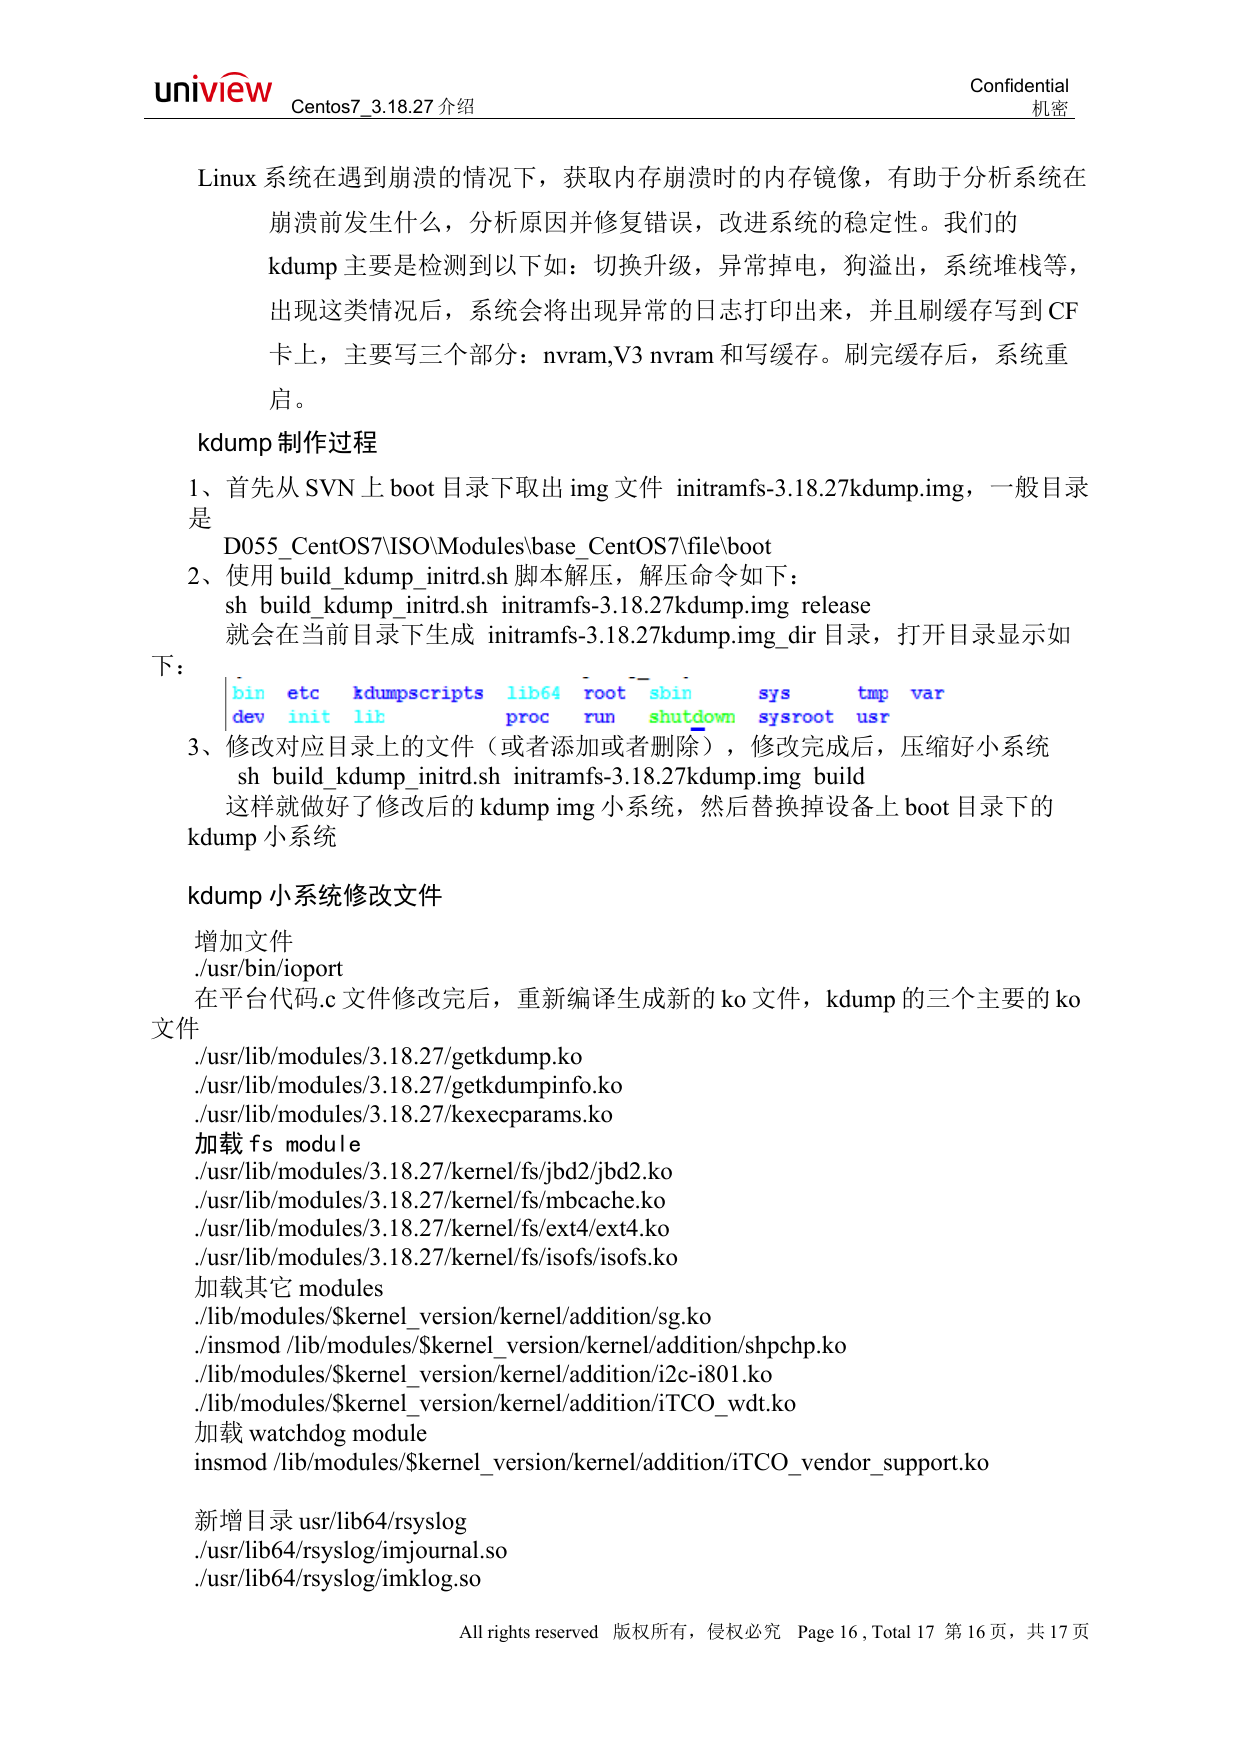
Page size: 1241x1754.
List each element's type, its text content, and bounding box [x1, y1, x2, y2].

text ./usr/lib/modules/3.18.27/getkdump.ko [150, 1041, 1090, 1070]
text 加载其它modules [150, 1271, 1090, 1301]
text insmod /lib/modules/$kernel_version/kernel/addition/iTCO_vendor_support.ko [150, 1447, 1090, 1476]
text 就会在当前目录下生成 initramfs-3.18.27kdump.img_dir目录，打开目录显示如下： [150, 619, 1090, 678]
text ./usr/lib64/rsyslog/imklog.so [150, 1563, 1090, 1592]
text ./usr/bin/ioport [150, 953, 1090, 982]
text ./insmod /lib/modules/$kernel_version/kernel/addition/shpchp.ko [150, 1330, 1090, 1359]
picture [150, 67, 279, 112]
text 增加文件 [150, 925, 1090, 953]
list D055_CentOS7\ISO\Modules\base_CentOS7\file\boot [186, 531, 1090, 559]
text 加载fs module [150, 1127, 1090, 1156]
text ./usr/lib/modules/3.18.27/kernel/fs/mbcache.ko [150, 1185, 1090, 1213]
text ./usr/lib/modules/3.18.27/kexecparams.ko [150, 1099, 1090, 1127]
subtitle kdump小系统修改文件 [150, 879, 1090, 910]
picture [225, 677, 968, 731]
text sh build_kdump_initrd.sh initramfs-3.18.27kdump.img release [150, 590, 1090, 619]
text ./usr/lib64/rsyslog/imjournal.so [150, 1535, 1090, 1563]
text 在平台代码.c文件修改完后，重新编译生成新的ko文件，kdump的三个主要的ko文件 [150, 982, 1090, 1041]
text 加载watchdog module [150, 1416, 1090, 1447]
text ./lib/modules/$kernel_version/kernel/addition/sg.ko [150, 1301, 1090, 1330]
text sh build_kdump_initrd.sh initramfs-3.18.27kdump.img build [150, 761, 1090, 790]
text 3、修改对应目录上的文件（或者添加或者删除），修改完成后，压缩好小系统 [150, 731, 1090, 761]
text ./usr/lib/modules/3.18.27/kernel/fs/isofs/isofs.ko [150, 1242, 1090, 1271]
text 这样就做好了修改后的kdump img小系统，然后替换掉设备上boot目录下的kdump小系统 [187, 790, 1090, 851]
text ./lib/modules/$kernel_version/kernel/addition/i2c-i801.ko [150, 1359, 1090, 1388]
text ./usr/lib/modules/3.18.27/getkdumpinfo.ko [150, 1070, 1090, 1099]
text 2、使用build_kdump_initrd.sh脚本解压，解压命令如下： [150, 559, 1090, 590]
list 1、首先从SVN上boot目录下取出img文件 initramfs-3.18.27kdump.img，一般目录是 [187, 472, 1090, 531]
text ./lib/modules/$kernel_version/kernel/addition/iTCO_wdt.ko [150, 1388, 1090, 1416]
text 新增目录usr/lib64/rsyslog [150, 1504, 1090, 1535]
text ./usr/lib/modules/3.18.27/kernel/fs/jbd2/jbd2.ko [150, 1156, 1090, 1185]
text ./usr/lib/modules/3.18.27/kernel/fs/ext4/ext4.ko [150, 1213, 1090, 1242]
subtitle kdump制作过程 [197, 426, 1090, 457]
subtitle Linux系统在遇到崩溃的情况下，获取内存崩溃时的内存镜像，有助于分析系统在崩溃前发生什么，分析原因并修复错误，改进系统的稳定性。我们的kdump主要是检测到以下如：切换升级，异常掉电，狗溢出，系统堆栈等，出现这类情况后，系统会将出现异常的日志打印出来，并且刷缓存写到CF卡上，主要写三个部分：nvram,V3 nvram和写缓存。刷完缓存后，系统重启。 [197, 162, 1090, 412]
